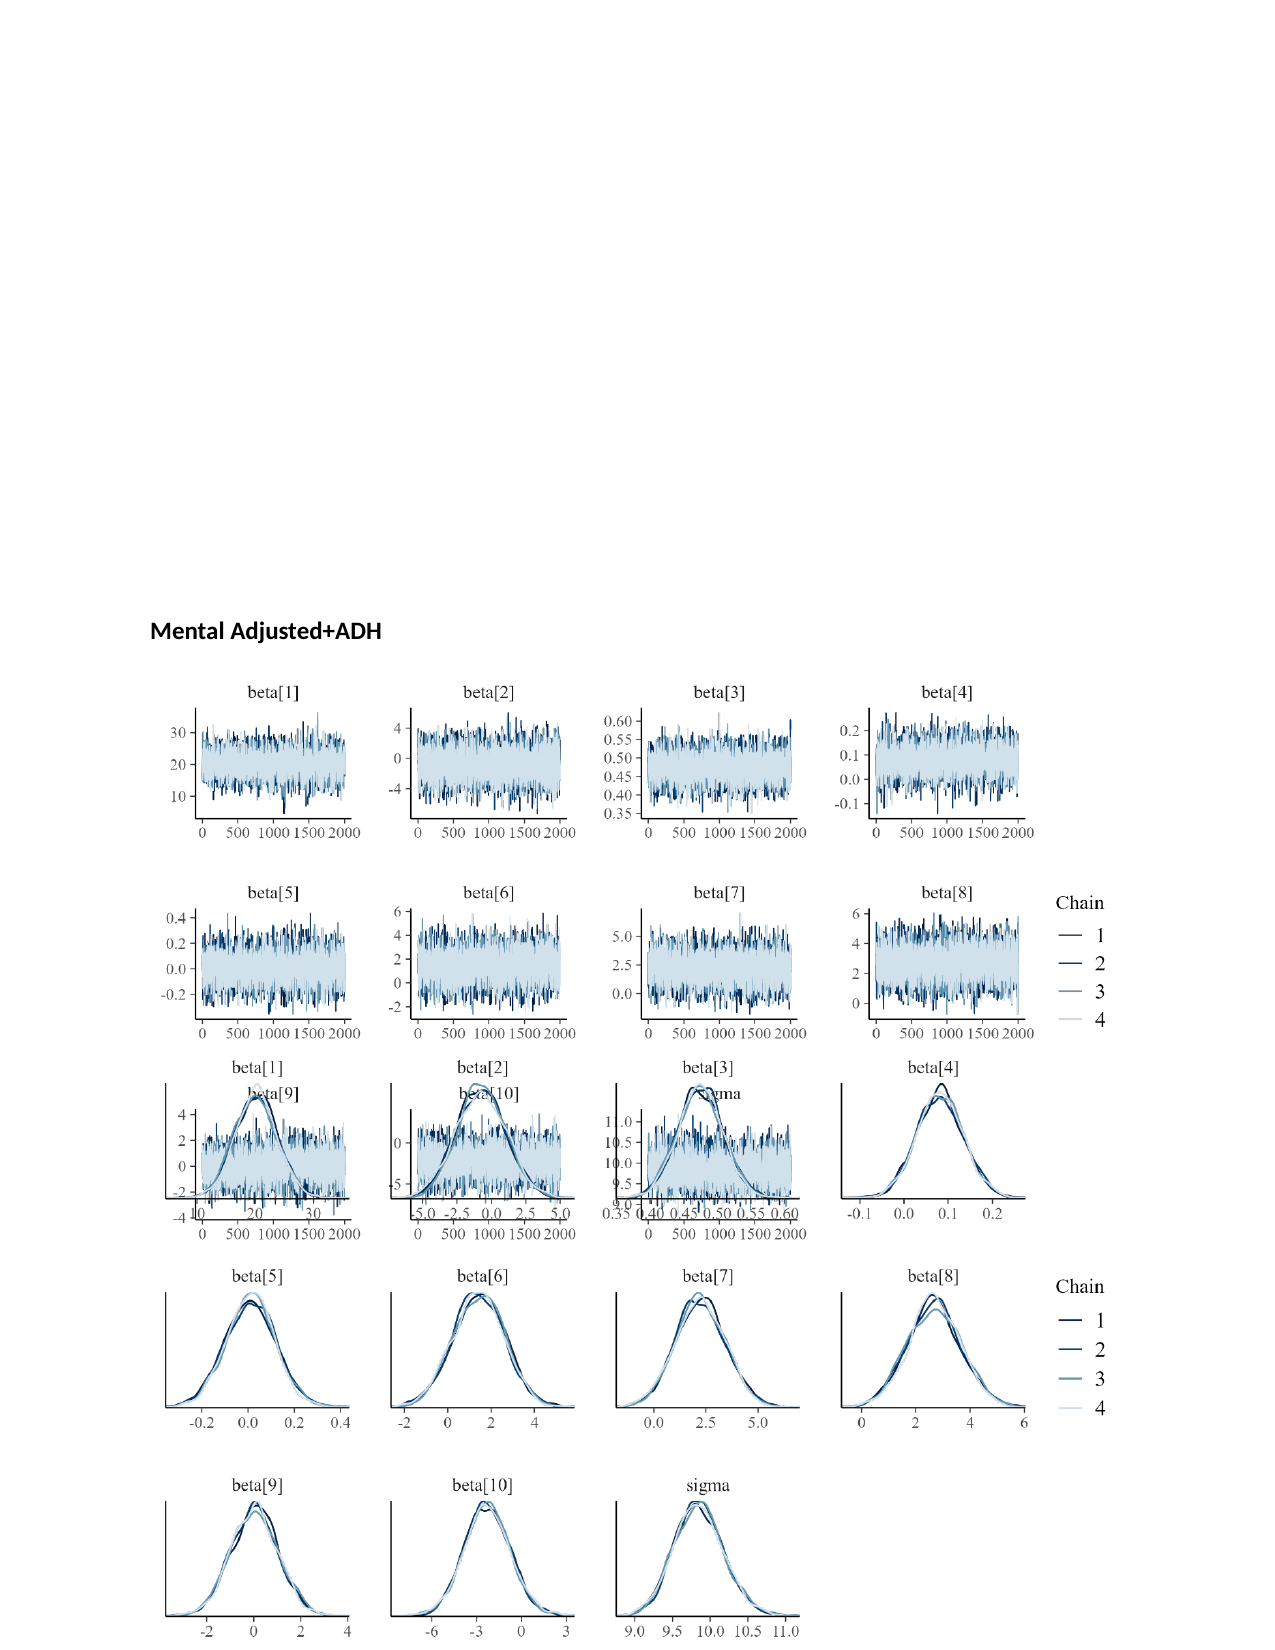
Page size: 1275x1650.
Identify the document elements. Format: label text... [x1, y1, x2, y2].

text Mental Adjusted+ADH [150, 615, 1125, 646]
picture [155, 676, 1116, 1643]
